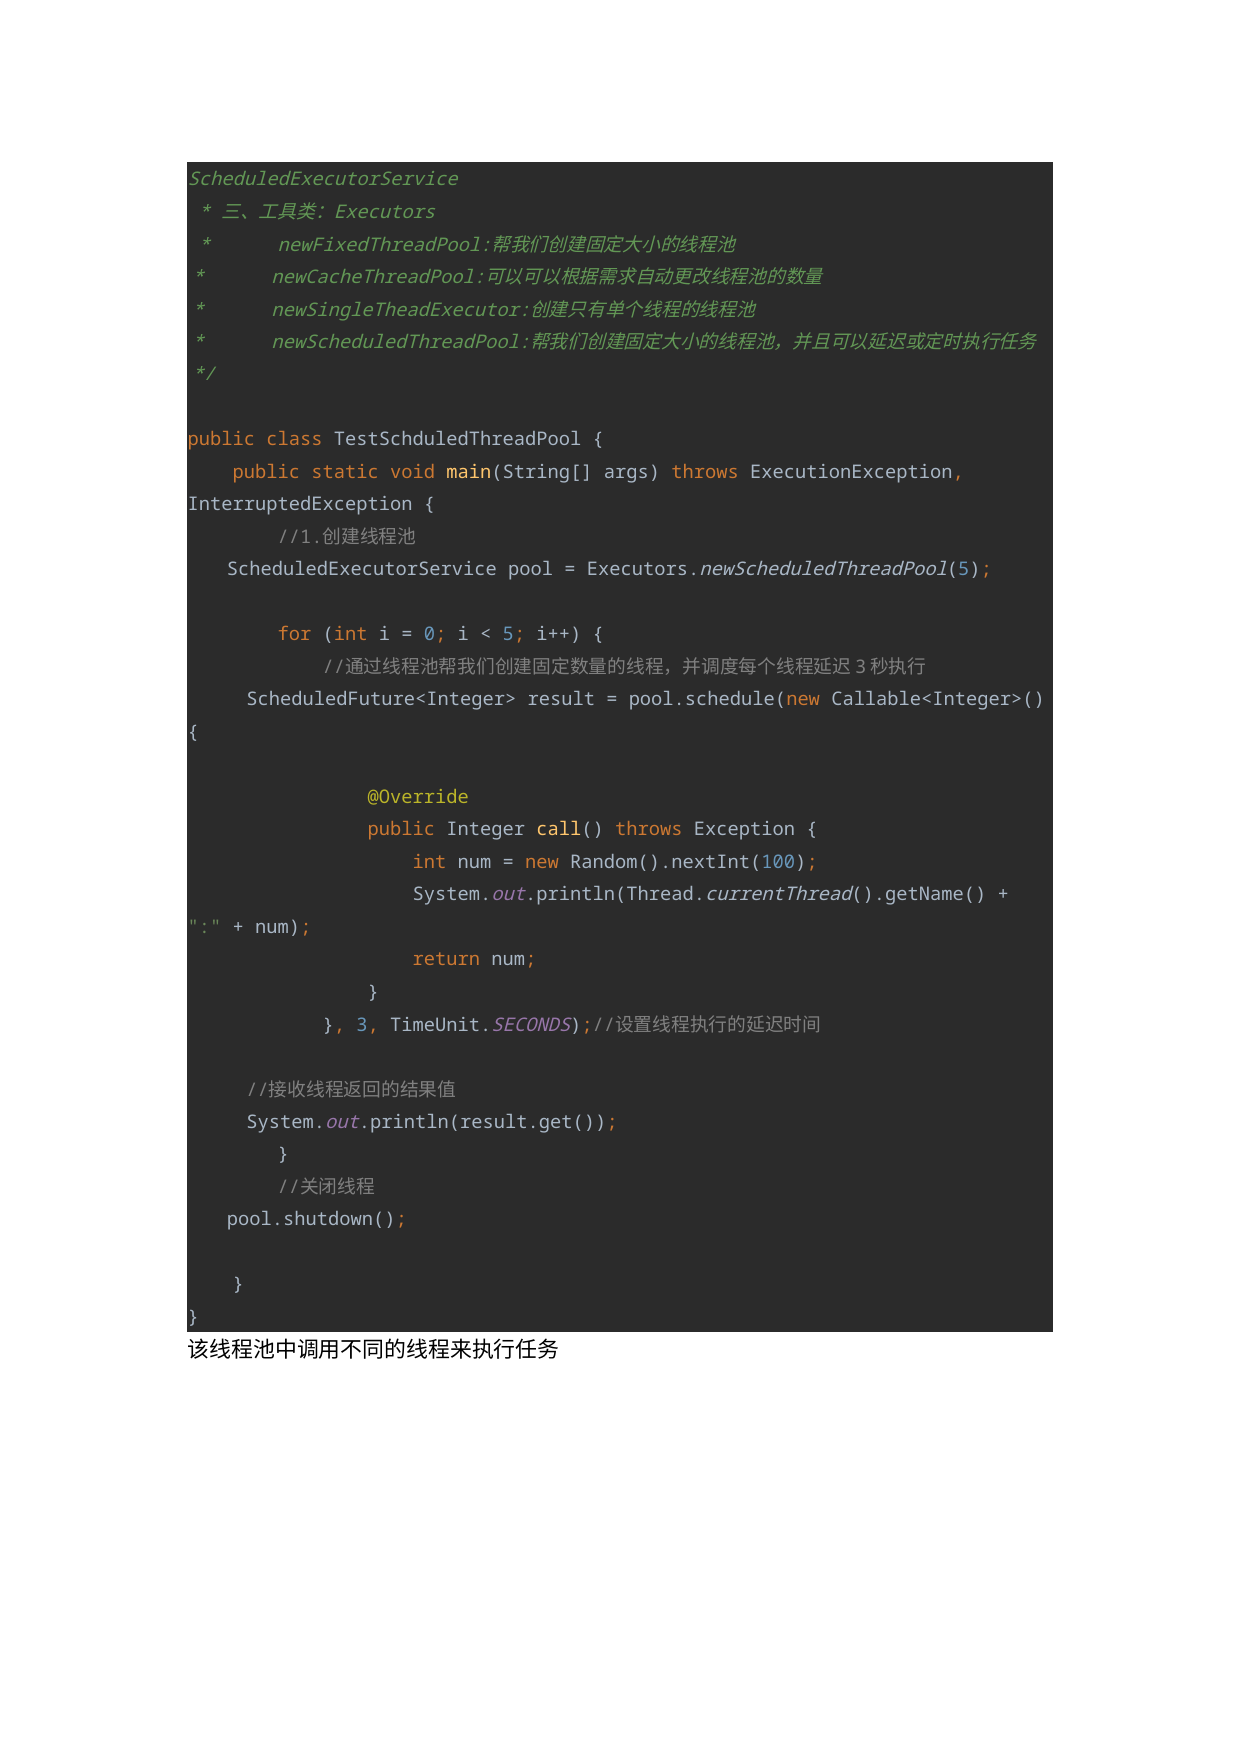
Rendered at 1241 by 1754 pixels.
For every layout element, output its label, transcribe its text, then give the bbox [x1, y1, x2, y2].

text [187, 162, 1053, 422]
text public class TestSchduledThreadPool { public static void main(String[] args) throws ExecutionException, InterruptedException { //1.创建线程池 ScheduledExecutorService pool = Executors.newScheduledThreadPool(5); for (int i = 0; i < 5; i++) { //通过线程池帮我们创建固定数量的线程，并调度每个线程延迟3秒执行 ScheduledFuture<Integer> result = pool.schedule(new Callable<Integer>() { @Override public Integer call() throws Exception { int num = new Random().nextInt(100); System.out.println(Thread.currentThread().getName() + ":" + num); return num; } }, 3, TimeUnit.SECONDS);//设置线程执行的延迟时间 //接收线程返回的结果值 System.out.println(result.get()); } //关闭线程 pool.shutdown(); } } [187, 422, 1053, 1332]
text 该线程池中调用不同的线程来执行任务 [187, 1332, 1053, 1364]
